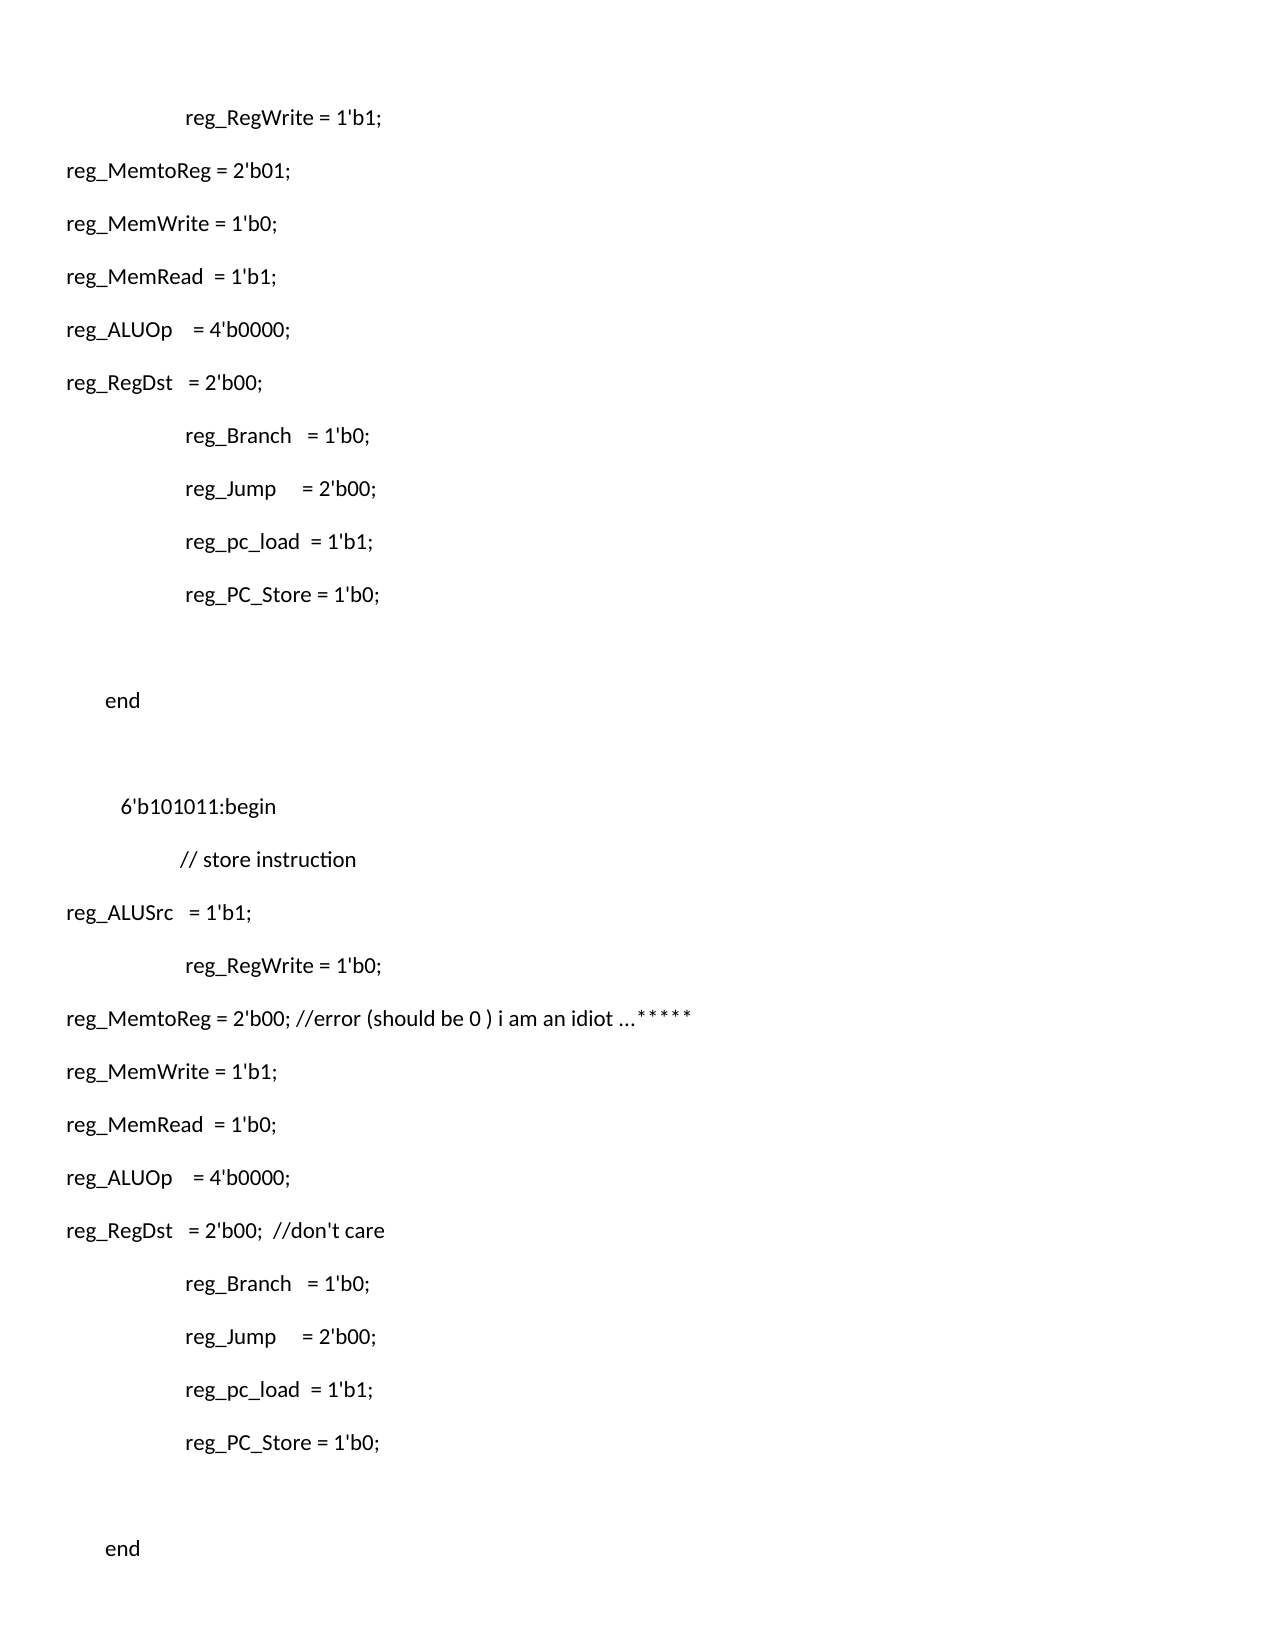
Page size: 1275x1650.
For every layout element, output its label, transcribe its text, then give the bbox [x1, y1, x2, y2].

text reg_Branch = 1'b0; [30, 421, 1245, 449]
text reg_ALUSrc = 1'b1; [30, 898, 1245, 926]
text reg_RegDst = 2'b00; //don't care [30, 1216, 1245, 1244]
text reg_ALUOp = 4'b0000; [30, 1163, 1245, 1191]
text reg_MemRead = 1'b1; [30, 262, 1245, 290]
text end [30, 686, 1245, 714]
text end [30, 1534, 1245, 1563]
text reg_MemtoReg = 2'b01; [30, 156, 1245, 184]
text reg_MemWrite = 1'b1; [30, 1057, 1245, 1085]
text reg_MemWrite = 1'b0; [30, 209, 1245, 237]
text reg_MemtoReg = 2'b00; //error (should be 0 ) i am an idiot ...***** [30, 1004, 1245, 1032]
text 6'b101011:begin [30, 792, 1245, 820]
text reg_pc_load = 1'b1; [30, 1376, 1245, 1403]
text reg_ALUOp = 4'b0000; [30, 315, 1245, 343]
text reg_MemRead = 1'b0; [30, 1110, 1245, 1138]
text reg_RegWrite = 1'b0; [30, 951, 1245, 979]
text reg_RegWrite = 1'b1; [30, 103, 1245, 131]
text reg_RegDst = 2'b00; [30, 368, 1245, 396]
text reg_PC_Store = 1'b0; [30, 580, 1245, 608]
text reg_Jump = 2'b00; [30, 1322, 1245, 1351]
text reg_PC_Store = 1'b0; [30, 1428, 1245, 1457]
text reg_Branch = 1'b0; [30, 1269, 1245, 1297]
text // store instruction [30, 845, 1245, 873]
text reg_pc_load = 1'b1; [30, 527, 1245, 555]
text reg_Jump = 2'b00; [30, 474, 1245, 502]
